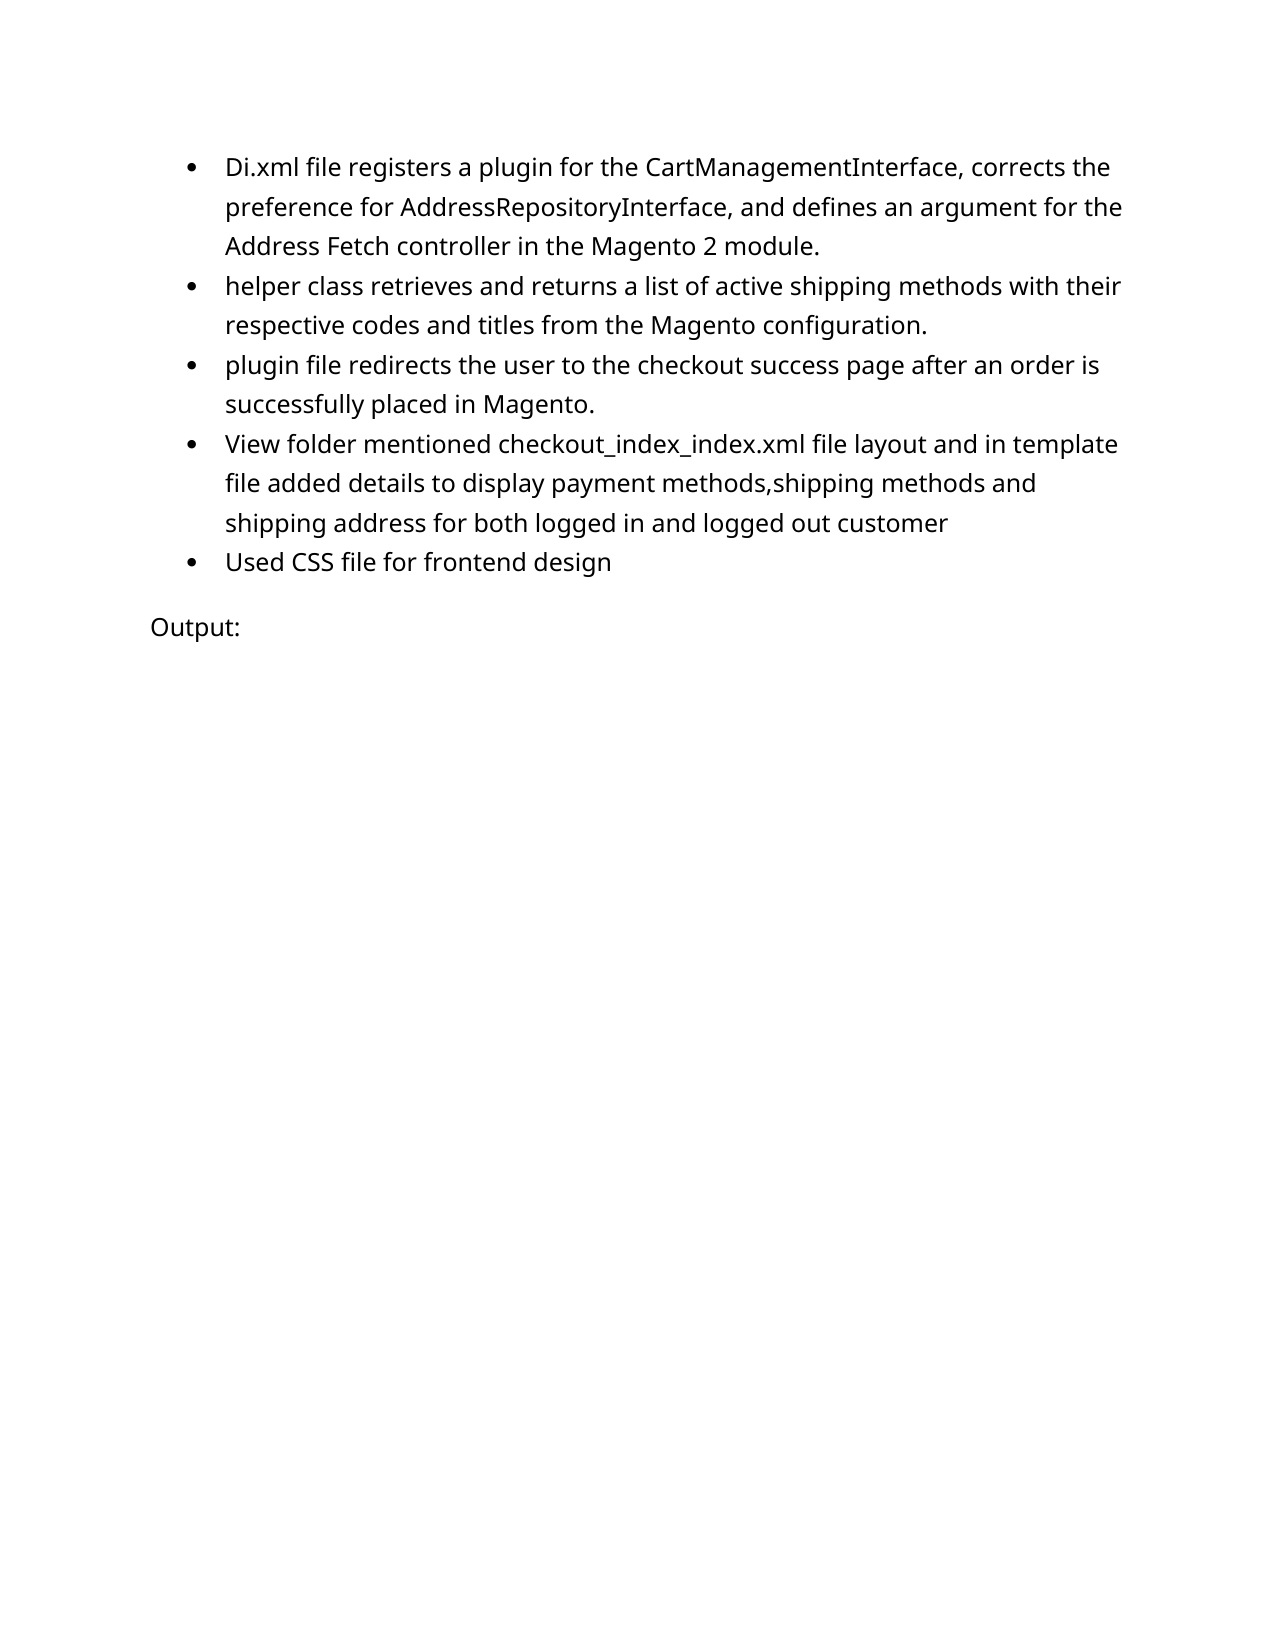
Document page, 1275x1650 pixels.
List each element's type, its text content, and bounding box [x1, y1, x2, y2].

list Used CSS file for frontend design [187, 545, 1125, 579]
text Output: [150, 609, 1125, 643]
list Di.xml file registers a plugin for the CartManagementInterface, corrects the preference for AddressRepositoryInterface, and defines an argument for the Address Fetch controller in the Magento 2 module. [187, 150, 1125, 263]
list plugin file redirects the user to the checkout success page after an order is successfully placed in Magento. [187, 347, 1125, 421]
list View folder mentioned checkout_index_index.xml file layout and in template file added details to display payment methods,shipping methods and shipping address for both logged in and logged out customer [187, 426, 1125, 539]
list helper class retrieves and returns a list of active shipping methods with their respective codes and titles from the Magento configuration. [187, 268, 1125, 342]
